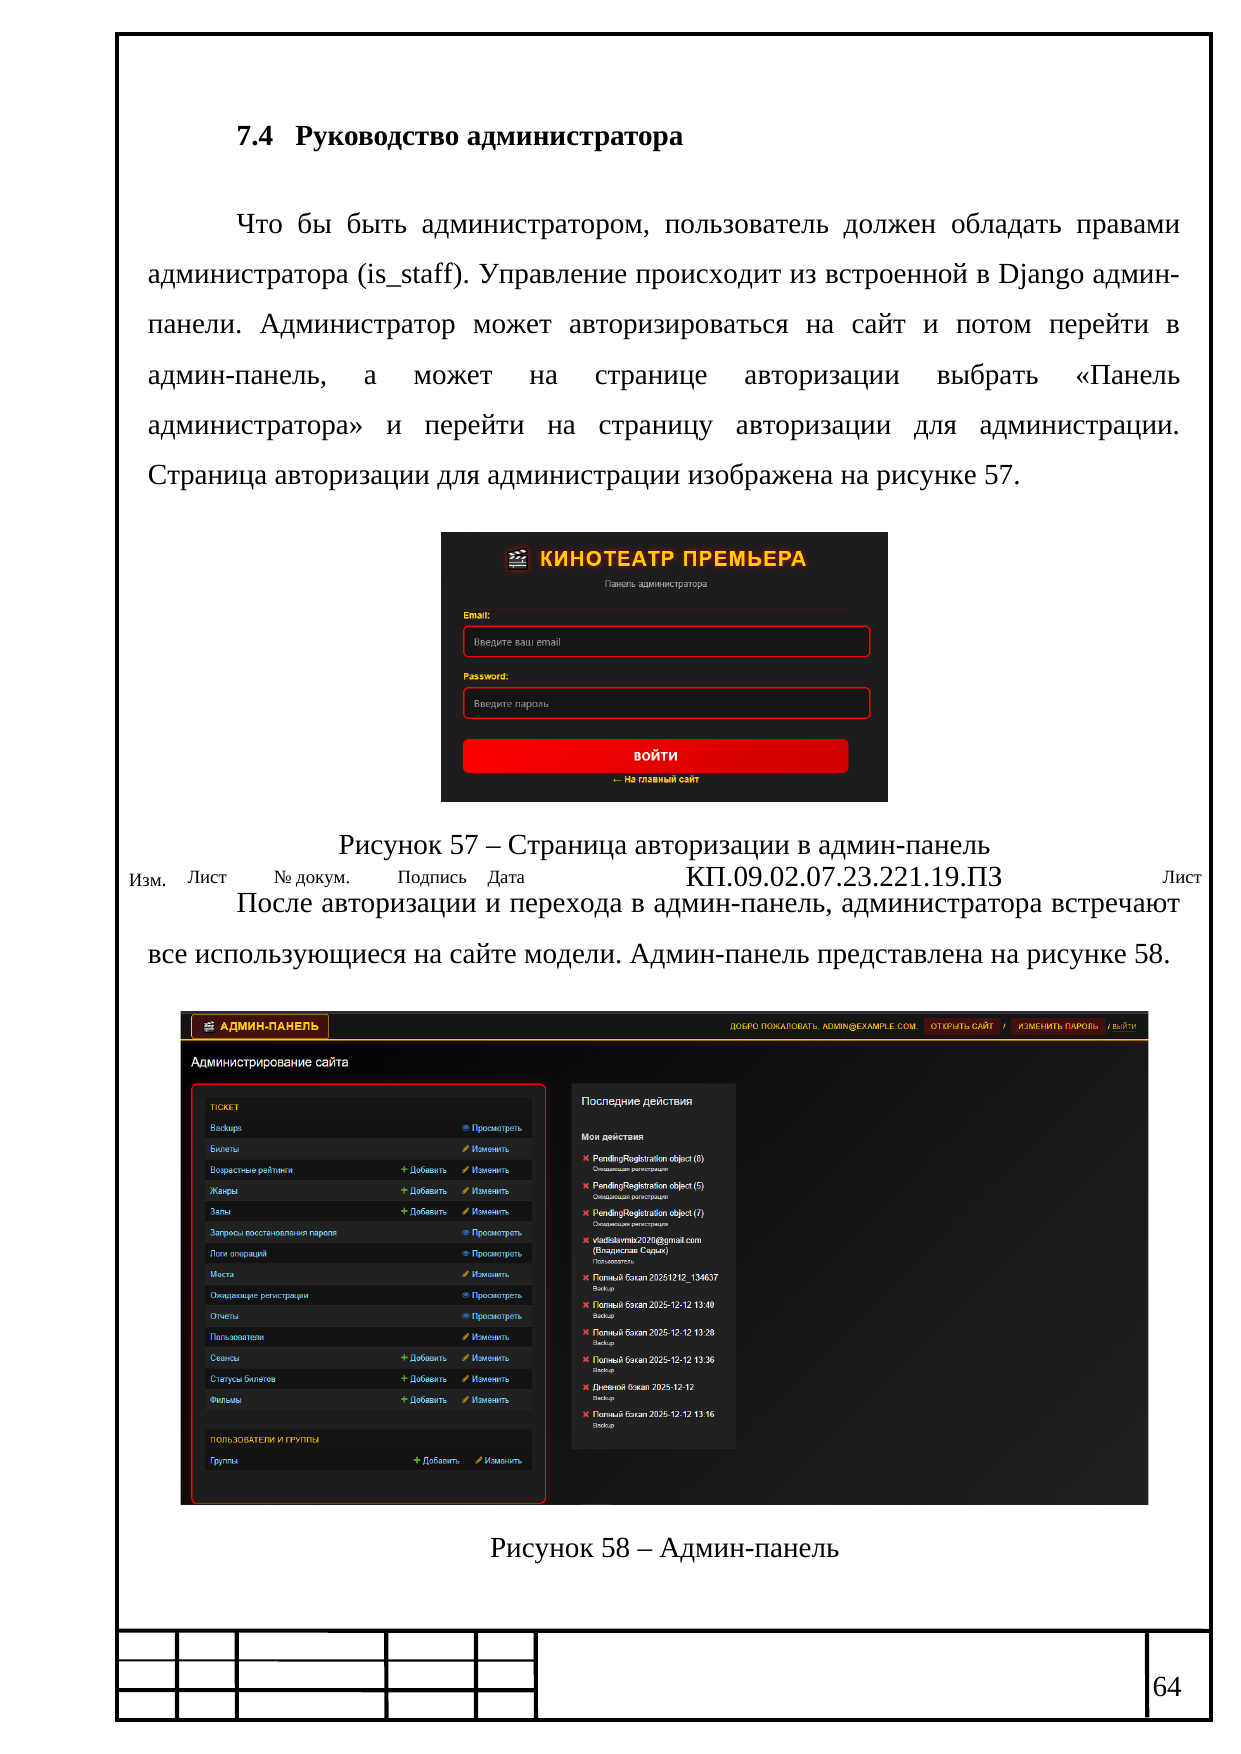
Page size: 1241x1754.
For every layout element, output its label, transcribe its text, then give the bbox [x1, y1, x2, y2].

picture [441, 532, 888, 802]
list Руководство администратора [148, 118, 1181, 152]
text Рисунок 57 – Страница авторизации в админ-панель [148, 827, 1181, 861]
text Рисунок 58 – Админ-панель [148, 1530, 1181, 1563]
text После авторизации и перехода в админ-панель, администратора встречают все использующиеся на сайте модели. Админ-панель представлена на рисунке 58. [148, 886, 1181, 969]
picture [180, 1011, 1149, 1505]
text Что бы быть администратором, пользователь должен обладать правами администратора (is_staff). Управление происходит из встроенной в Django админ-панели. Администратор может авторизироваться на сайт и потом перейти в админ-панель, а может на странице авторизации выбрать «Панель администратора» и перейти на страницу авторизации для администрации. Страница авторизации для администрации изображена на рисунке 57. [148, 206, 1181, 491]
